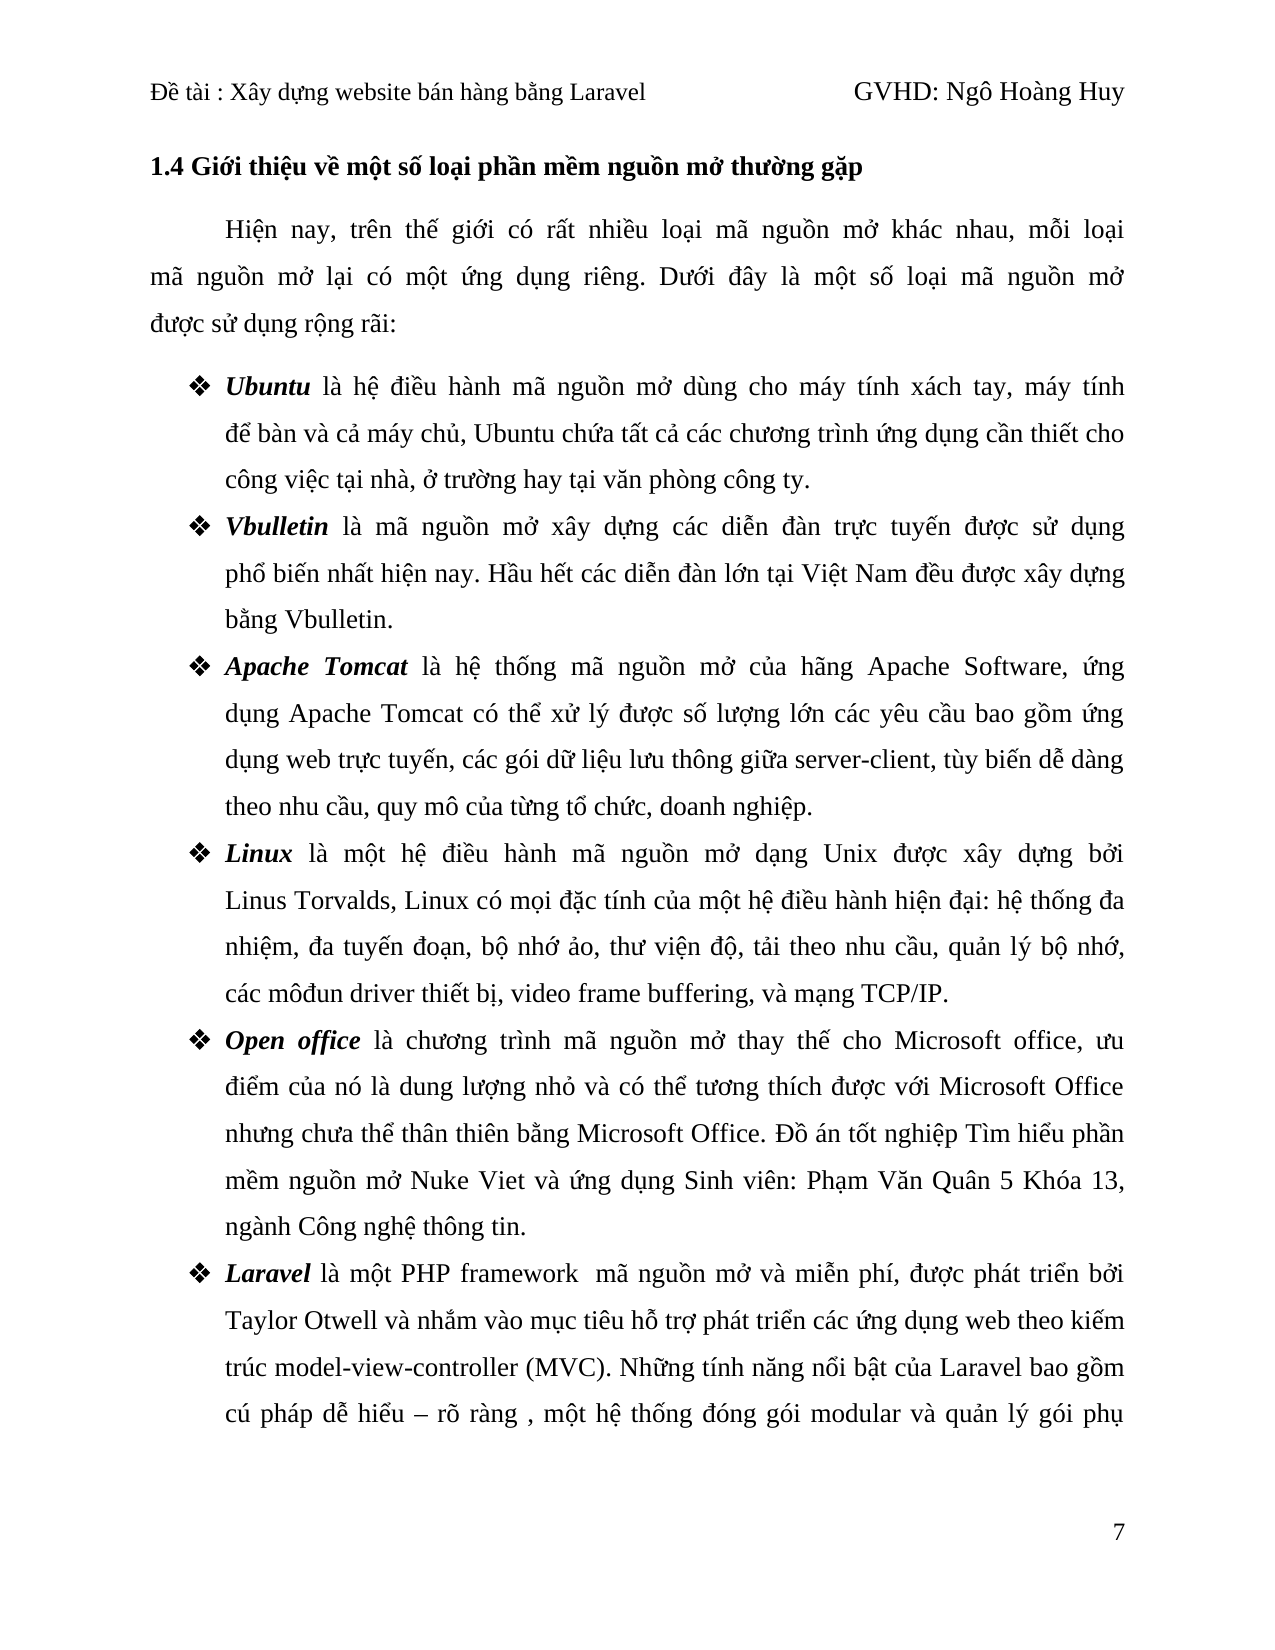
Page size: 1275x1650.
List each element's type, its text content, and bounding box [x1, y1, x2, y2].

list Ubuntu là hệ điều hành mã nguồn mở dùng cho máy tính xách tay, máy tính để bàn và cả máy chủ, Ubuntu chứa tất cả các chương trình ứng dụng cần thiết cho công việc tại nhà, ở trường hay tại văn phòng công ty. [187, 370, 1125, 494]
list Linux là một hệ điều hành mã nguồn mở dạng Unix được xây dựng bởi Linus Torvalds, Linux có mọi đặc tính của một hệ điều hành hiện đại: hệ thống đa nhiệm, đa tuyến đoạn, bộ nhớ ảo, thư viện độ, tải theo nhu cầu, quản lý bộ nhớ, các môđun driver thiết bị, video frame buffering, và mạng TCP/IP. [187, 837, 1125, 1008]
text 1.4 Giới thiệu về một số loại phần mềm nguồn mở thường gặp [150, 150, 1125, 181]
text Hiện nay, trên thế giới có rất nhiều loại mã nguồn mở khác nhau, mỗi loại mã nguồn mở lại có một ứng dụng riêng. Dưới đây là một số loại mã nguồn mở được sử dụng rộng rãi: [150, 213, 1125, 338]
list Open office là chương trình mã nguồn mở thay thế cho Microsoft office, ưu điểm của nó là dung lượng nhỏ và có thể tương thích được với Microsoft Office nhưng chưa thể thân thiên bằng Microsoft Office. Đồ án tốt nghiệp Tìm hiểu phần mềm nguồn mở Nuke Viet và ứng dụng Sinh viên: Phạm Văn Quân 5 Khóa 13, ngành Công nghệ thông tin. [187, 1024, 1125, 1242]
list Vbulletin là mã nguồn mở xây dựng các diễn đàn trực tuyến được sử dụng phổ biến nhất hiện nay. Hầu hết các diễn đàn lớn tại Việt Nam đều được xây dựng bằng Vbulletin. [187, 510, 1125, 635]
list Apache Tomcat là hệ thống mã nguồn mở của hãng Apache Software, ứng dụng Apache Tomcat có thể xử lý được số lượng lớn các yêu cầu bao gồm ứng dụng web trực tuyến, các gói dữ liệu lưu thông giữa server-client, tùy biến dễ dàng theo nhu cầu, quy mô của từng tổ chức, doanh nghiệp. [187, 650, 1125, 821]
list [187, 1257, 1125, 1428]
